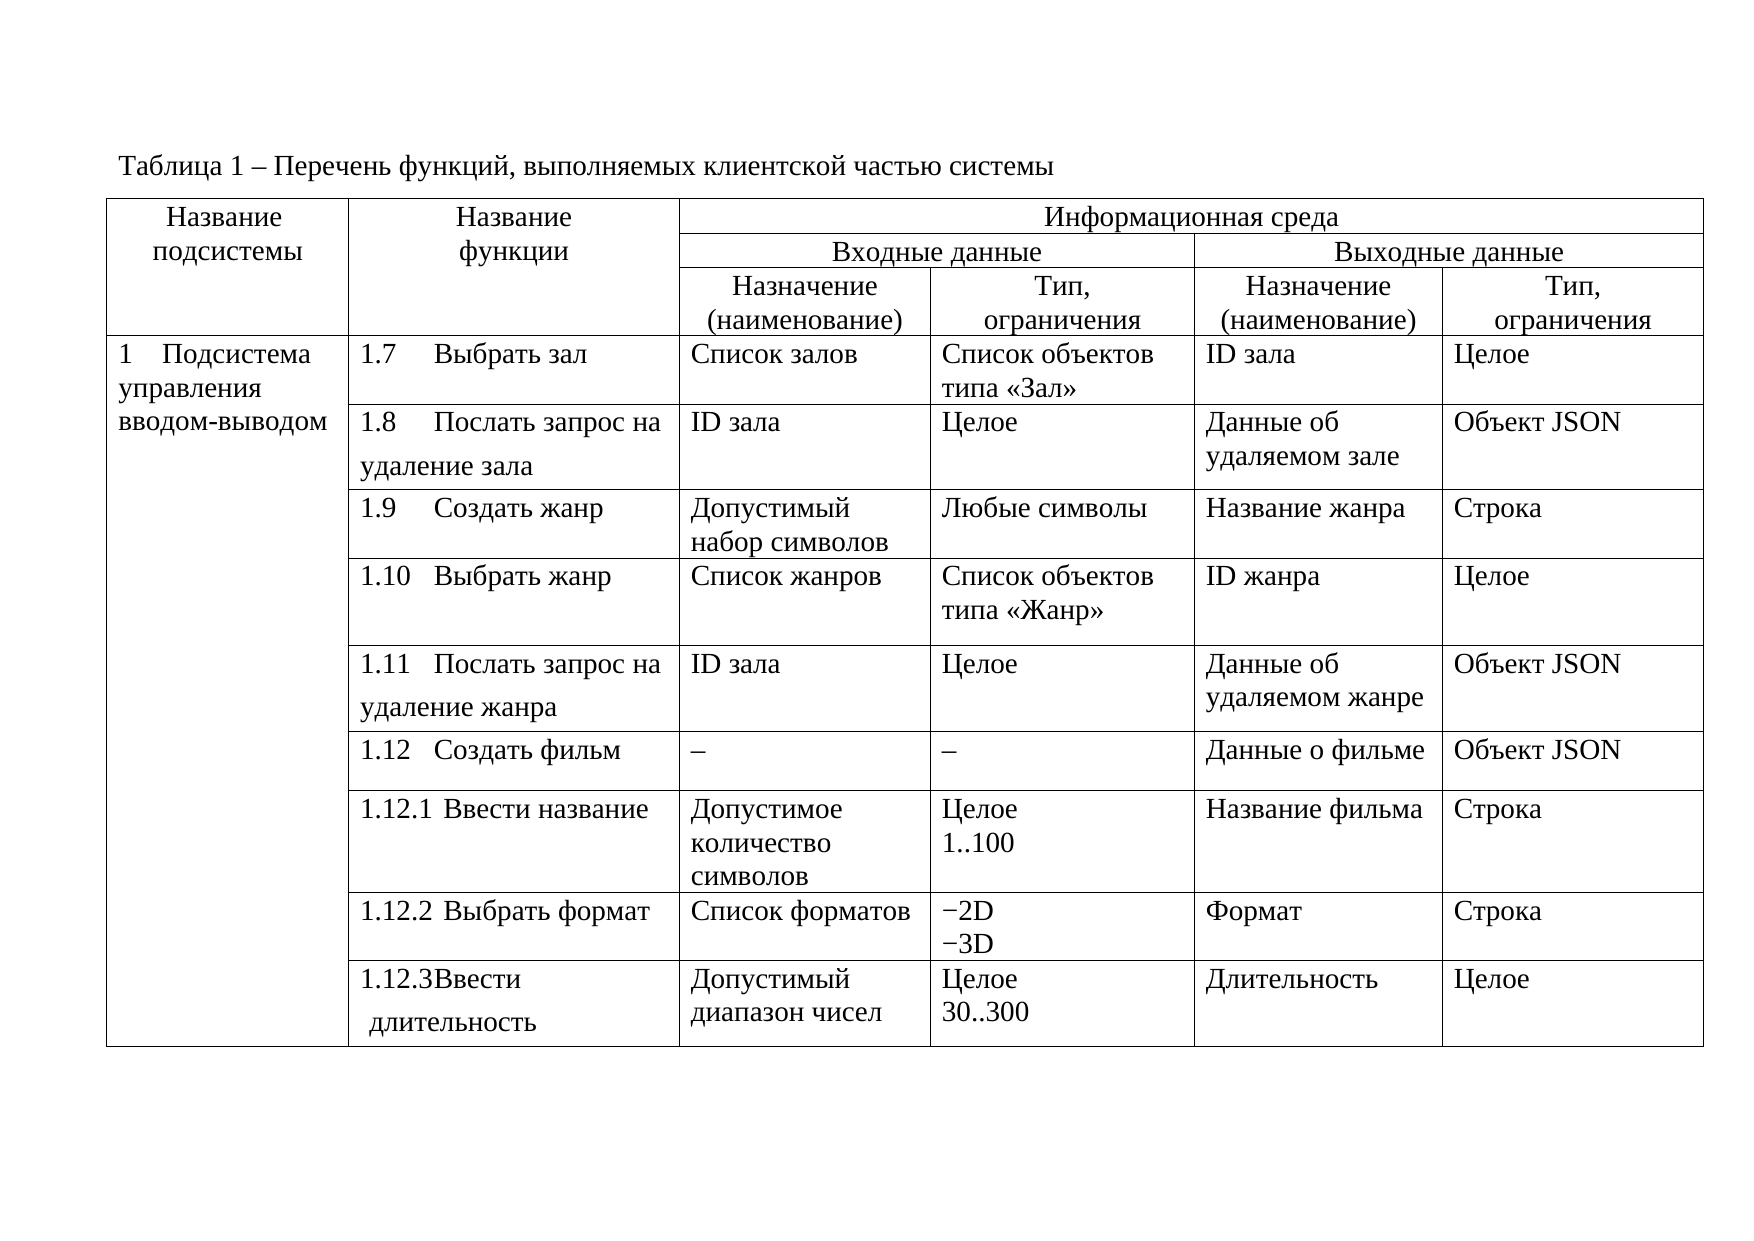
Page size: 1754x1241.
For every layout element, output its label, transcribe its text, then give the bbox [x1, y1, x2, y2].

table_cell ID зала [680, 646, 930, 731]
table_cell Создать жанр [349, 490, 679, 557]
table_cell Ввести название [349, 791, 679, 892]
table_cell Объект JSON [1443, 732, 1703, 790]
table_cell Данные о фильме [1195, 732, 1442, 790]
table_cell Целое [1443, 559, 1703, 645]
table_cell Строка [1443, 490, 1703, 557]
table_cell Создать фильм [349, 732, 679, 790]
table_cell – [931, 732, 1194, 790]
table_cell Данные об удаляемом жанре [1195, 646, 1442, 731]
table_cell Послать запрос на удаление зала [349, 405, 679, 489]
table_cell – [680, 732, 930, 790]
table_cell Целое [1443, 961, 1703, 1046]
table_cell Выбрать зал [349, 336, 679, 403]
table_cell Длительность [1195, 961, 1442, 1046]
table_cell Формат [1195, 893, 1442, 960]
table_cell Выбрать жанр [349, 559, 679, 645]
table_cell Допустимый диапазон чисел [680, 961, 930, 1046]
table_cell Объект JSON [1443, 405, 1703, 489]
table_cell ID жанра [1195, 559, 1442, 645]
table_cell Послать запрос на удаление жанра [349, 646, 679, 731]
table_cell Тип, ограничения [1443, 268, 1703, 335]
table_cell Входные данные [680, 234, 1194, 267]
table_cell Тип, ограничения [931, 268, 1194, 335]
table_cell Строка [1443, 893, 1703, 960]
table_cell Любые символы [931, 490, 1194, 557]
table_cell Допустимый набор символов [680, 490, 930, 557]
table_header Название подсистемы [107, 199, 348, 335]
table_cell Целое [931, 405, 1194, 489]
table_cell Объект JSON [1443, 646, 1703, 731]
table_cell Данные об удаляемом зале [1195, 405, 1442, 489]
table_cell Список жанров [680, 559, 930, 645]
text Таблица 1 – Перечень функций, выполняемых клиентской частью системы [118, 148, 1636, 181]
table_cell Целое 30..300 [931, 961, 1194, 1046]
table_cell Целое 1..100 [931, 791, 1194, 892]
table_cell Назначение (наименование) [680, 268, 930, 335]
table_header Информационная среда [680, 199, 1703, 233]
table_cell −2D −3D [931, 893, 1194, 960]
table_cell Строка [1443, 791, 1703, 892]
table_cell Список форматов [680, 893, 930, 960]
table_cell ID зала [1195, 336, 1442, 403]
table_cell 1 Подсистема управления вводом-выводом [107, 336, 348, 1046]
table_cell Назначение (наименование) [1195, 268, 1442, 335]
table_cell Выбрать формат [349, 893, 679, 960]
table_cell Список объектов типа «Жанр» [931, 559, 1194, 645]
table_header Название функции [349, 199, 679, 335]
table_cell Название фильма [1195, 791, 1442, 892]
table_cell ID зала [680, 405, 930, 489]
table_cell Список залов [680, 336, 930, 403]
table_cell Ввести длительность [349, 961, 679, 1046]
table_cell Целое [1443, 336, 1703, 403]
table_cell Допустимое количество символов [680, 791, 930, 892]
table_cell Список объектов типа «Зал» [931, 336, 1194, 403]
table_cell Целое [931, 646, 1194, 731]
table_cell Выходные данные [1195, 234, 1703, 267]
table_cell Название жанра [1195, 490, 1442, 557]
